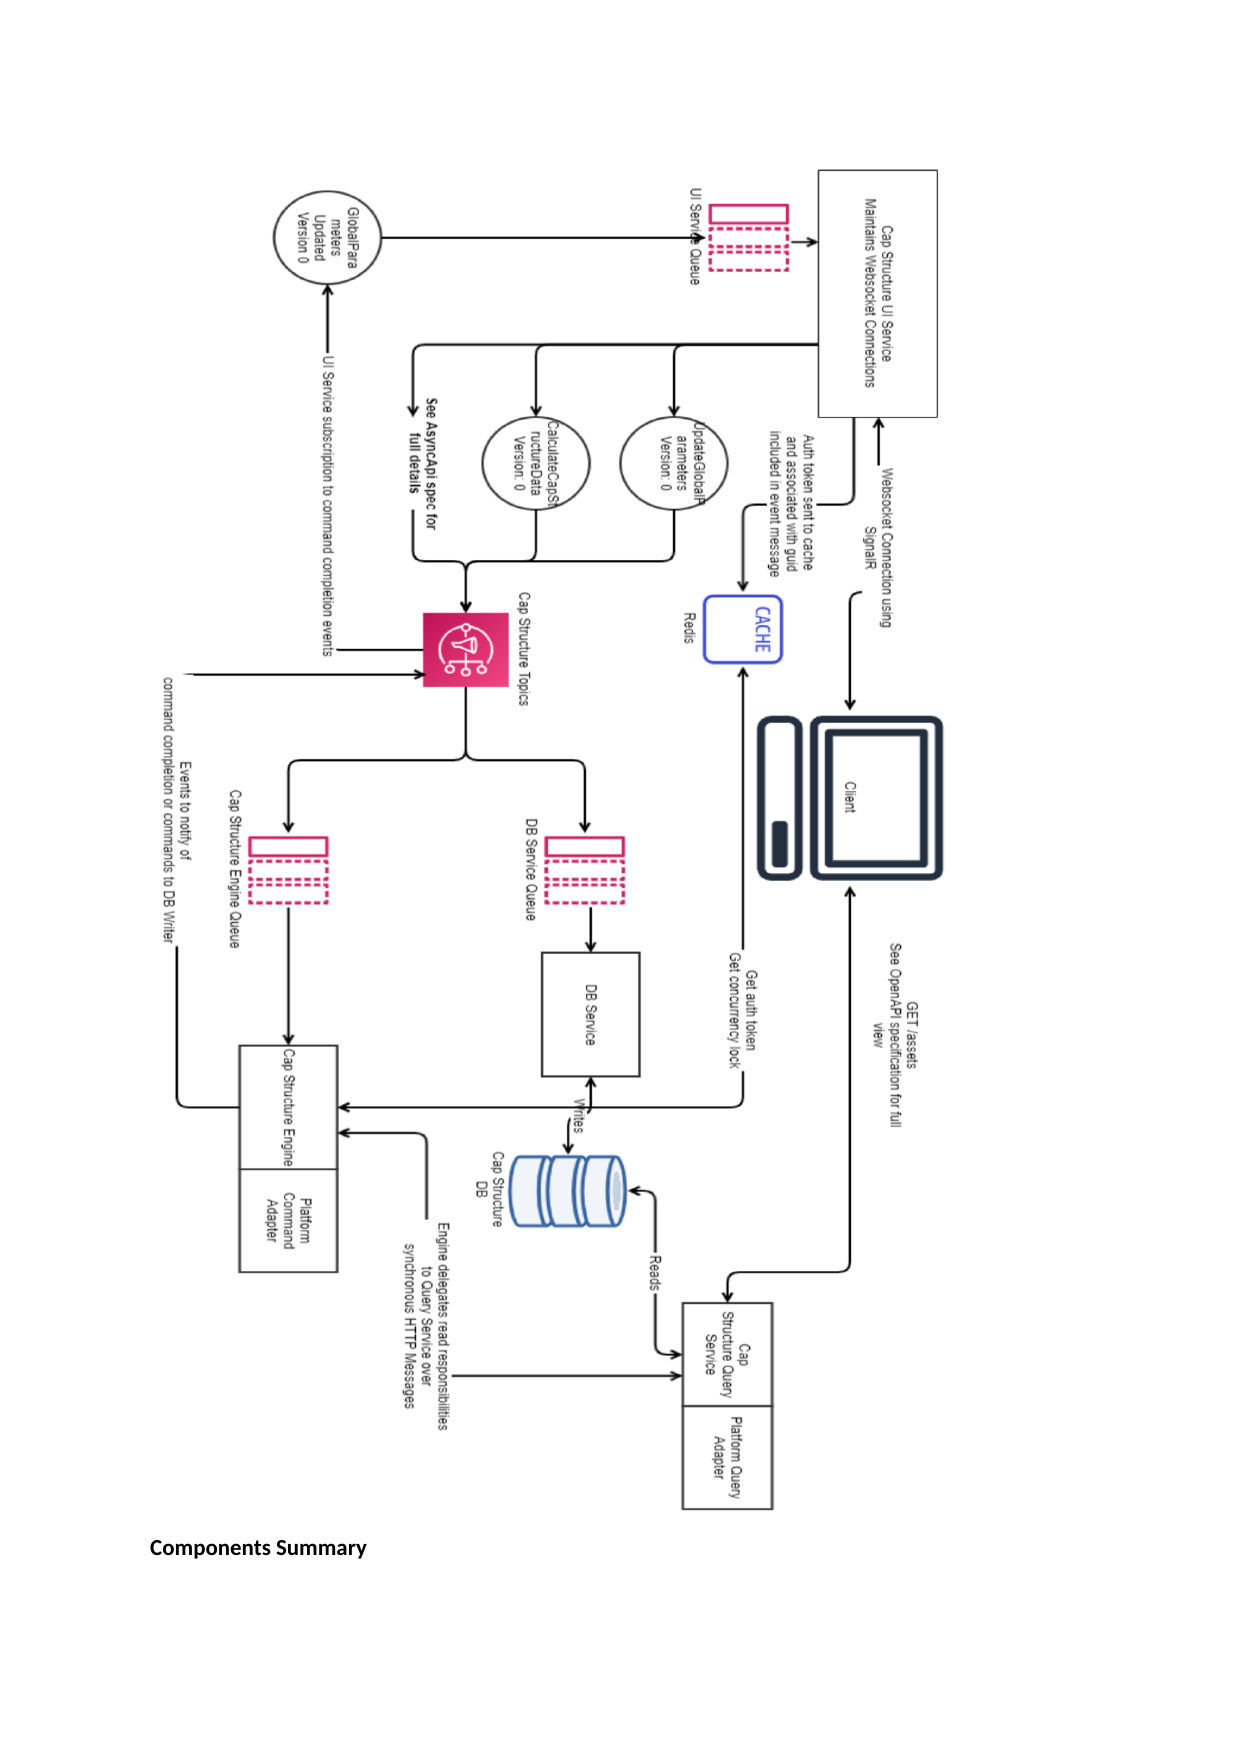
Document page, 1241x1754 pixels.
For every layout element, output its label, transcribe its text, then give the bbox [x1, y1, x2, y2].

picture [154, 151, 957, 1513]
text Components Summary [150, 1533, 1090, 1561]
